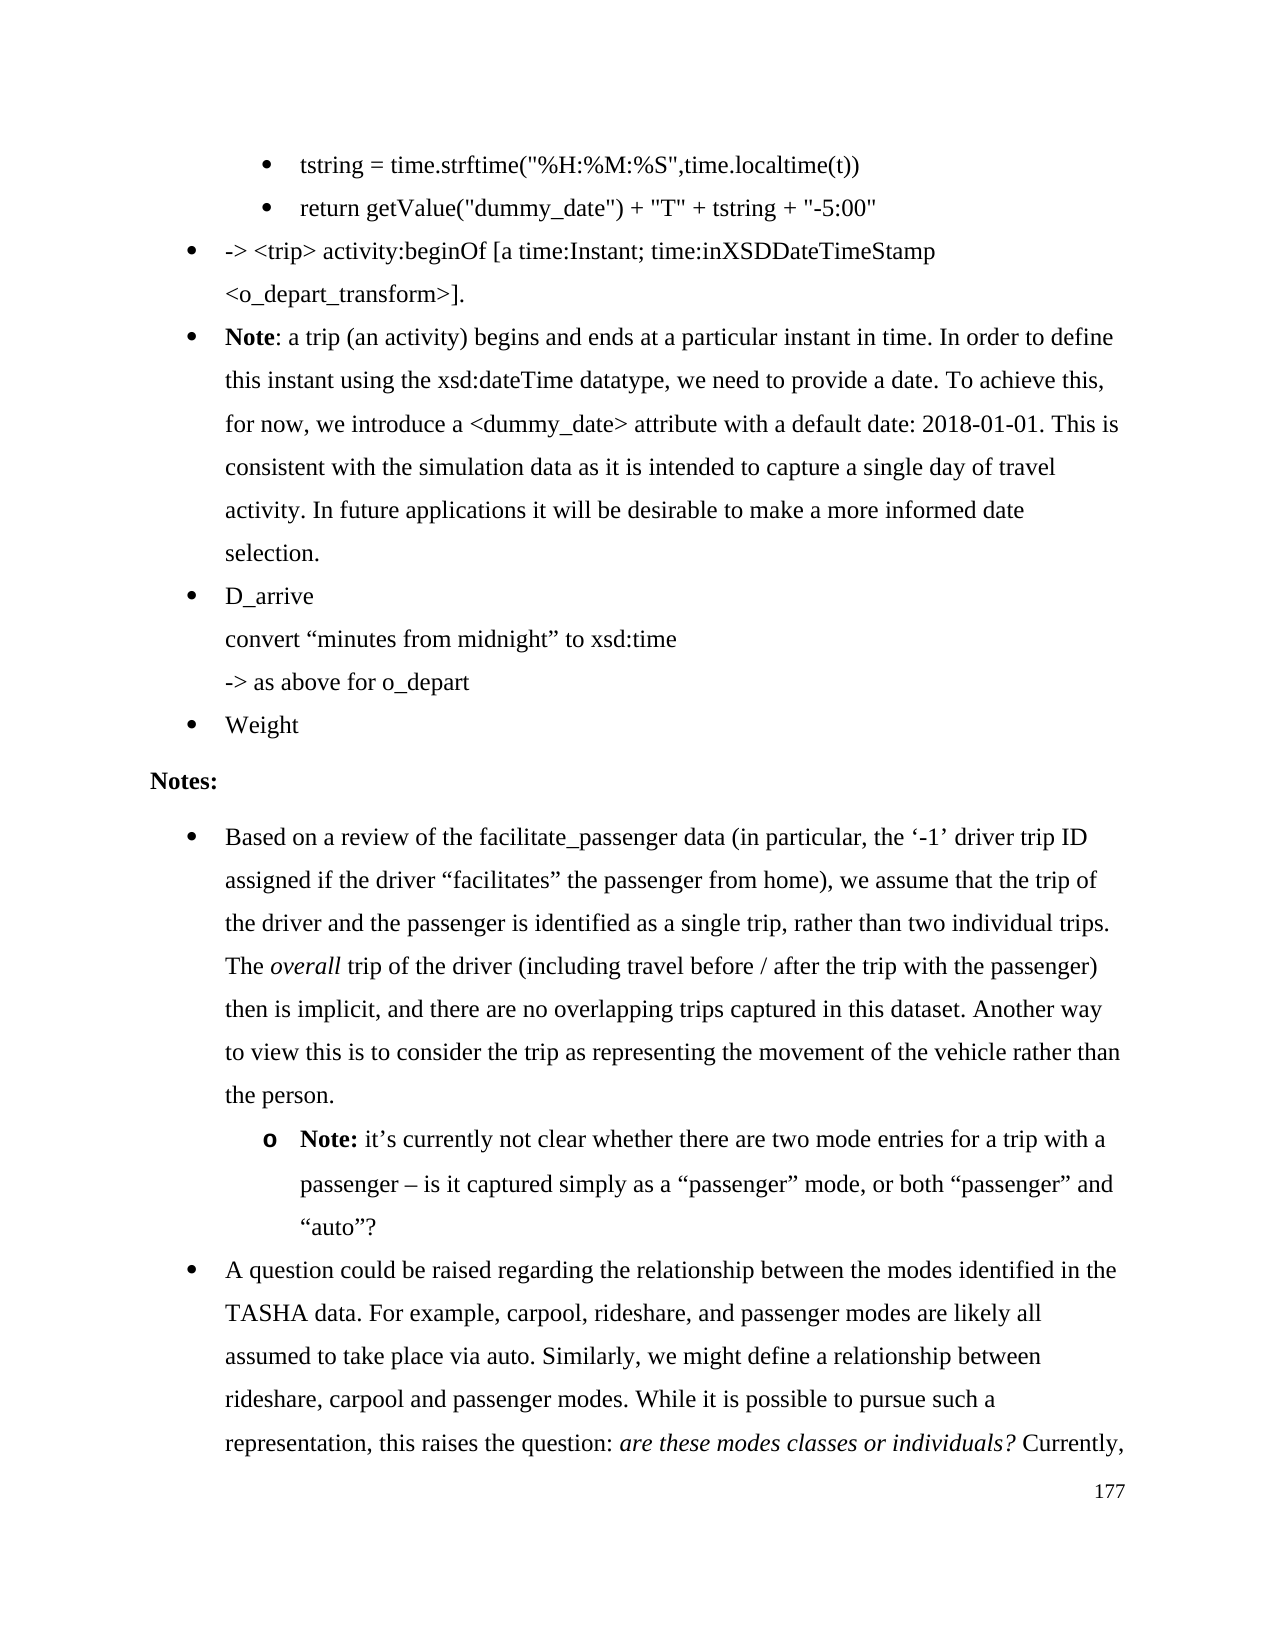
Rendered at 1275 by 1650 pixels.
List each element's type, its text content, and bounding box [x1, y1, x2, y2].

list Weight [187, 711, 1125, 739]
list Note: it’s currently not clear whether there are two mode entries for a trip with a passenger – is it captured simply as a “passenger” mode, or both “passenger” and “auto”? [262, 1124, 1125, 1241]
list D_arrive convert “minutes from midnight” to xsd:time -> as above for o_depart [187, 581, 1125, 696]
list -> <trip> activity:beginOf [a time:Instant; time:inXSDDateTimeStamp <o_depart_transform>]. [187, 236, 1125, 308]
text Notes: [150, 766, 1125, 795]
list tstring = time.strftime("%H:%M:%S",time.localtime(t)) [262, 150, 1125, 179]
list return getValue("dummy_date") + "T" + tstring + "-5:00" [262, 193, 1125, 222]
list Note: a trip (an activity) begins and ends at a particular instant in time. In order to define this instant using the xsd:dateTime datatype, we need to provide a date. To achieve this, for now, we introduce a <dummy_date> attribute with a default date: 2018-01-01. This is consistent with the simulation data as it is intended to capture a single day of travel activity. In future applications it will be desirable to make a more informed date selection. [187, 322, 1125, 567]
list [187, 1255, 1125, 1456]
list Based on a review of the facilitate_passenger data (in particular, the ‘-1’ driver trip ID assigned if the driver “facilitates” the passenger from home), we assume that the trip of the driver and the passenger is identified as a single trip, rather than two individual trips. The overall trip of the driver (including travel before / after the trip with the passenger) then is implicit, and there are no overlapping trips captured in this dataset. Another way to view this is to consider the trip as representing the movement of the vehicle rather than the person. [187, 822, 1125, 1109]
